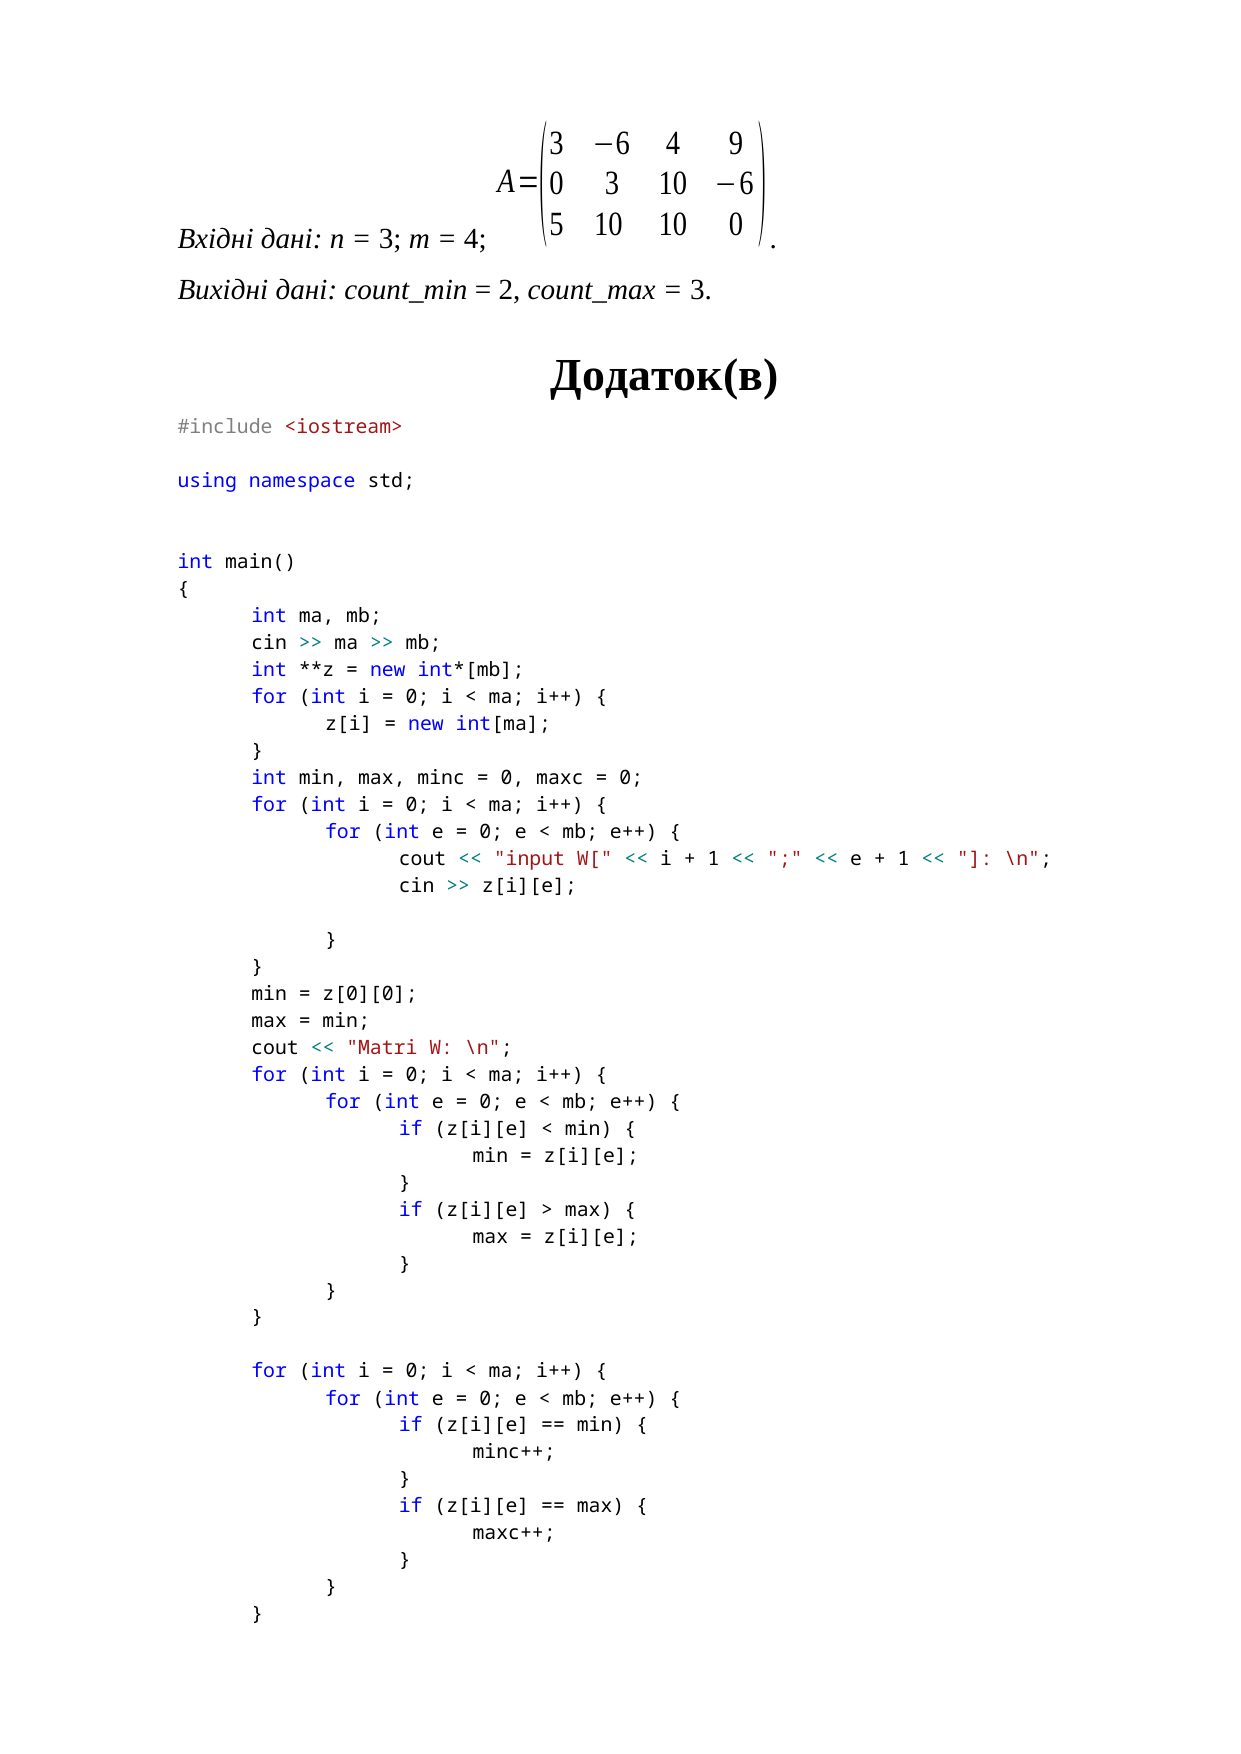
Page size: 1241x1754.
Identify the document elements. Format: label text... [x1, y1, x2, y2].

text for (int e = 0; e < mb; e++) { [177, 817, 1152, 844]
text for (int i = 0; i < ma; i++) { [177, 790, 1152, 817]
list Вихідні дані: count_min = 2, count_max = 3. [177, 272, 1152, 306]
text int **z = new int*[mb]; [177, 655, 1152, 682]
text cin >> ma >> mb; [177, 628, 1152, 655]
text cout << "input W[" << i + 1 << ";" << e + 1 << "]: \n"; [177, 844, 1152, 871]
text if (z[i][e] == min) { [177, 1411, 1152, 1438]
text z[i] = new int[ma]; [177, 709, 1152, 736]
text } [177, 1599, 1152, 1627]
text cin >> z[i][e]; [177, 871, 1152, 898]
text #include <iostream> [177, 412, 1152, 439]
text if (z[i][e] > max) { [177, 1195, 1152, 1222]
text for (int i = 0; i < ma; i++) { [177, 682, 1152, 709]
text for (int e = 0; e < mb; e++) { [177, 1384, 1152, 1411]
text for (int e = 0; e < mb; e++) { [177, 1087, 1152, 1114]
subtitle Додаток(в) [177, 347, 1152, 400]
text } [177, 1168, 1152, 1195]
text using namespace std; [177, 466, 1152, 493]
text } [177, 1573, 1152, 1599]
text cout << "Matri W: \n"; [177, 1033, 1152, 1060]
text min = z[i][e]; [177, 1141, 1152, 1168]
text minc++; [177, 1438, 1152, 1465]
text } [177, 1276, 1152, 1303]
text for (int i = 0; i < ma; i++) { [177, 1357, 1152, 1384]
text if (z[i][e] == max) { [177, 1492, 1152, 1519]
text max = z[i][e]; [177, 1222, 1152, 1249]
text for (int i = 0; i < ma; i++) { [177, 1060, 1152, 1087]
text min = z[0][0]; [177, 979, 1152, 1006]
text int min, max, minc = 0, maxc = 0; [177, 763, 1152, 790]
text max = min; [177, 1006, 1152, 1033]
text } [177, 1249, 1152, 1276]
text int ma, mb; [177, 601, 1152, 628]
text } [177, 1546, 1152, 1573]
text } [177, 952, 1152, 979]
text } [177, 925, 1152, 952]
text } [177, 736, 1152, 763]
text } [177, 1465, 1152, 1492]
text { [177, 574, 1152, 601]
list Вхідні дані: n = 3; m = 4; . [177, 118, 1152, 255]
text if (z[i][e] < min) { [177, 1114, 1152, 1141]
text } [177, 1303, 1152, 1330]
text int main() [177, 547, 1152, 574]
text maxc++; [177, 1519, 1152, 1546]
